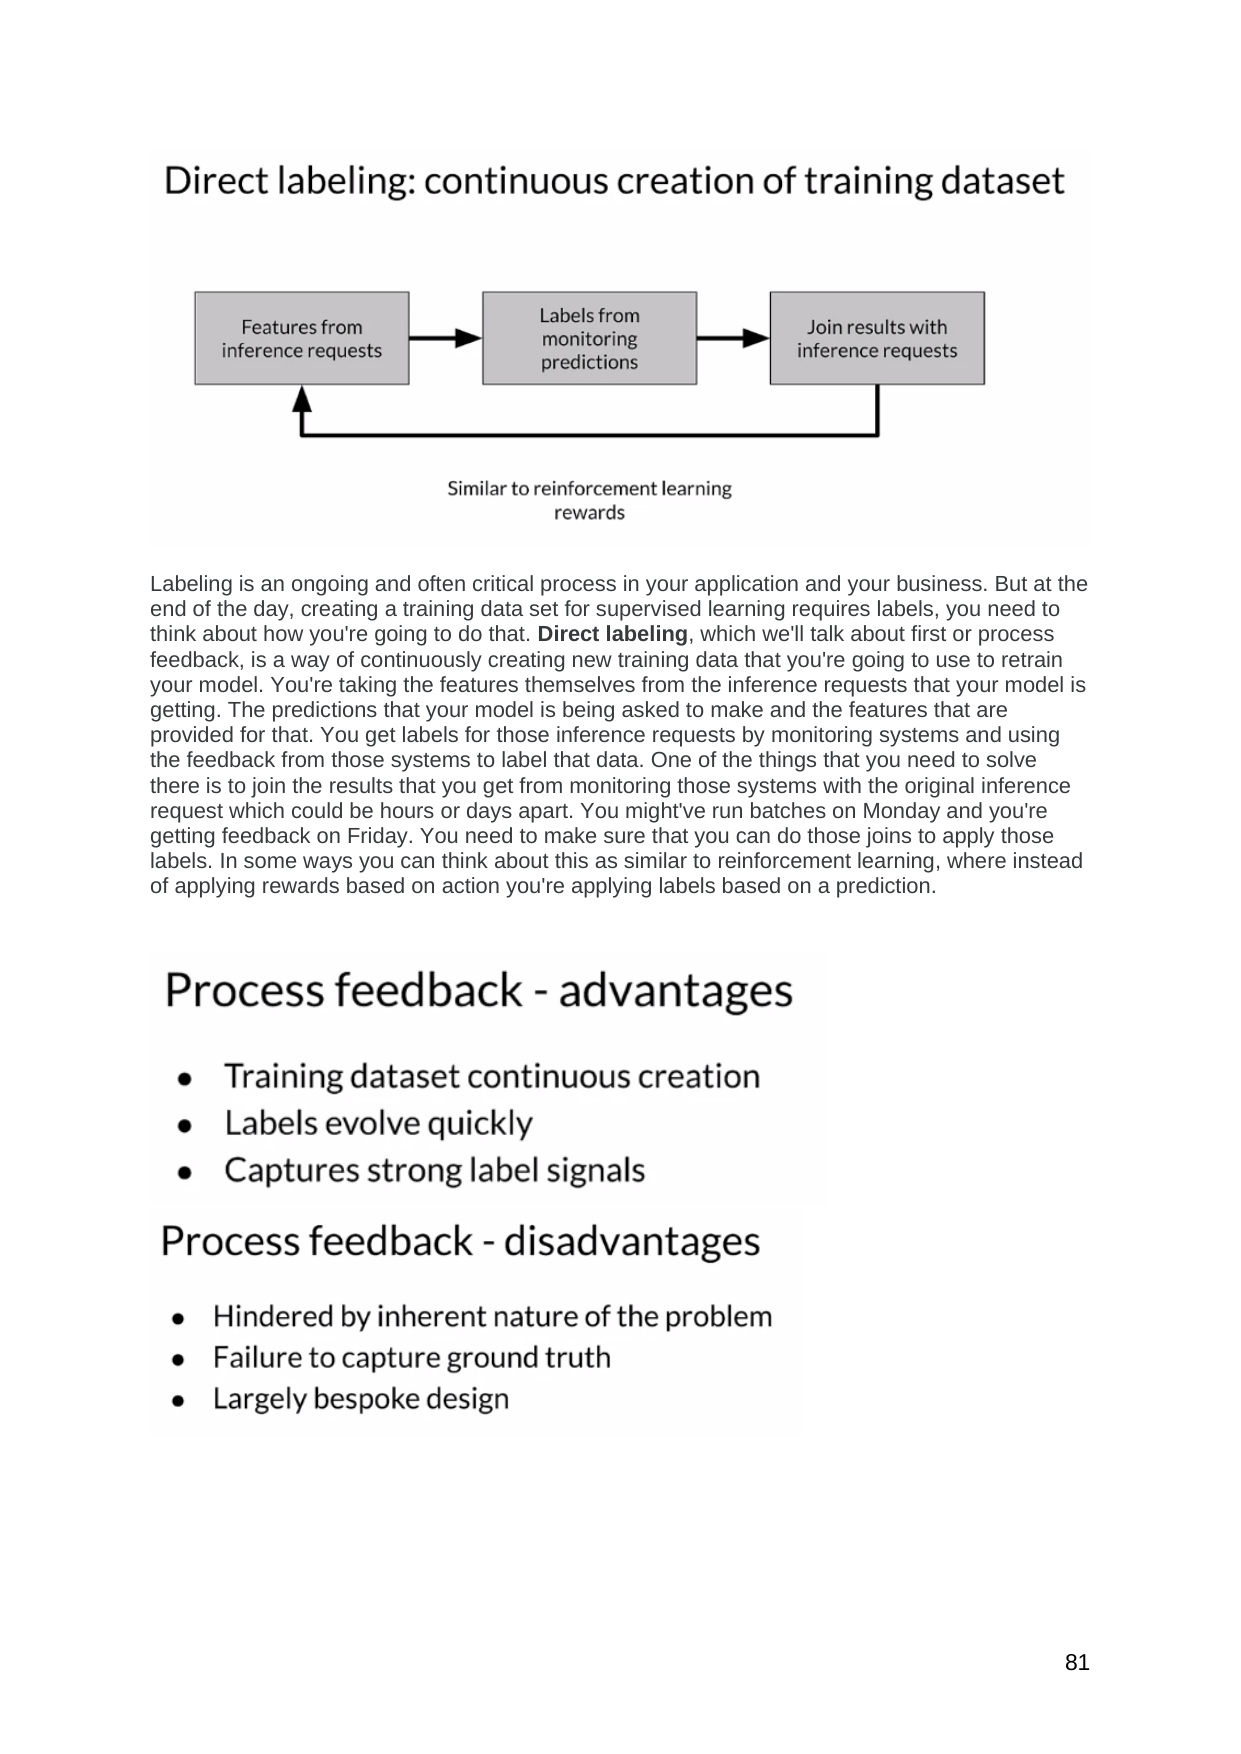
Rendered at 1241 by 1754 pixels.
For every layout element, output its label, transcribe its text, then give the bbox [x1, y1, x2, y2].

picture [150, 1209, 803, 1438]
text Labeling is an ongoing and often critical process in your application and your business. But at the end of the day, creating a training data set for supervised learning requires labels, you need to think about how you're going to do that. Direct labeling, which we'll talk about first or process feedback, is a way of continuously creating new training data that you're going to use to retrain your model. You're taking the features themselves from the inference requests that your model is getting. The predictions that your model is being asked to make and the features that are provided for that. You get labels for those inference requests by monitoring systems and using the feedback from those systems to label that data. One of the things that you need to solve there is to join the results that you get from monitoring those systems with the original inference request which could be hours or days apart. You might've run batches on Monday and you're getting feedback on Friday. You need to make sure that you can do those joins to apply those labels. In some ways you can think about this as similar to reinforcement learning, where instead of applying rewards based on action you're applying labels based on a prediction. [150, 571, 1090, 898]
picture [150, 150, 1091, 548]
picture [150, 951, 829, 1206]
